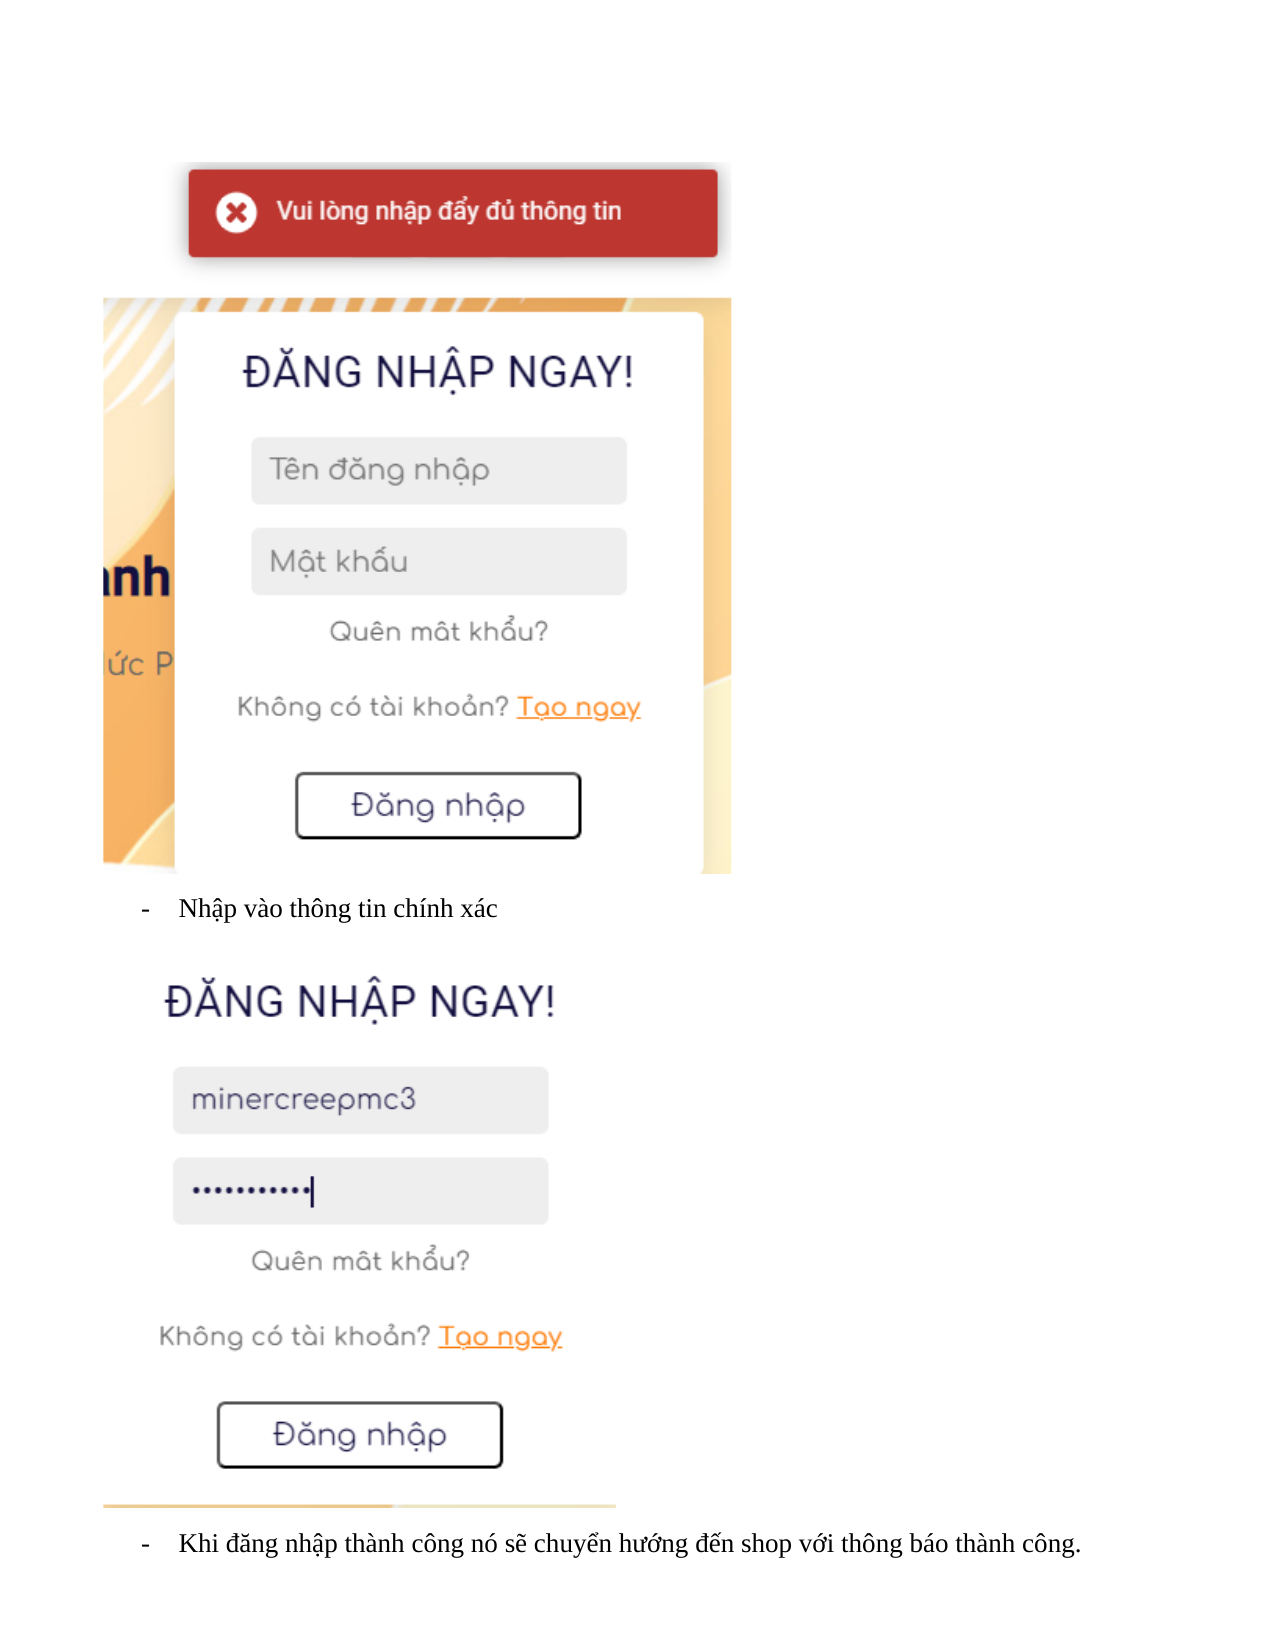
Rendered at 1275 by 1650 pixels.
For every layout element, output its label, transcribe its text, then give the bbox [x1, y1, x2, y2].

picture [103, 162, 732, 874]
list Nhập vào thông tin chính xác [141, 892, 1125, 923]
list Khi đăng nhập thành công nó sẽ chuyển hướng đến shop với thông báo thành công. [141, 1527, 1125, 1558]
picture [103, 942, 616, 1508]
